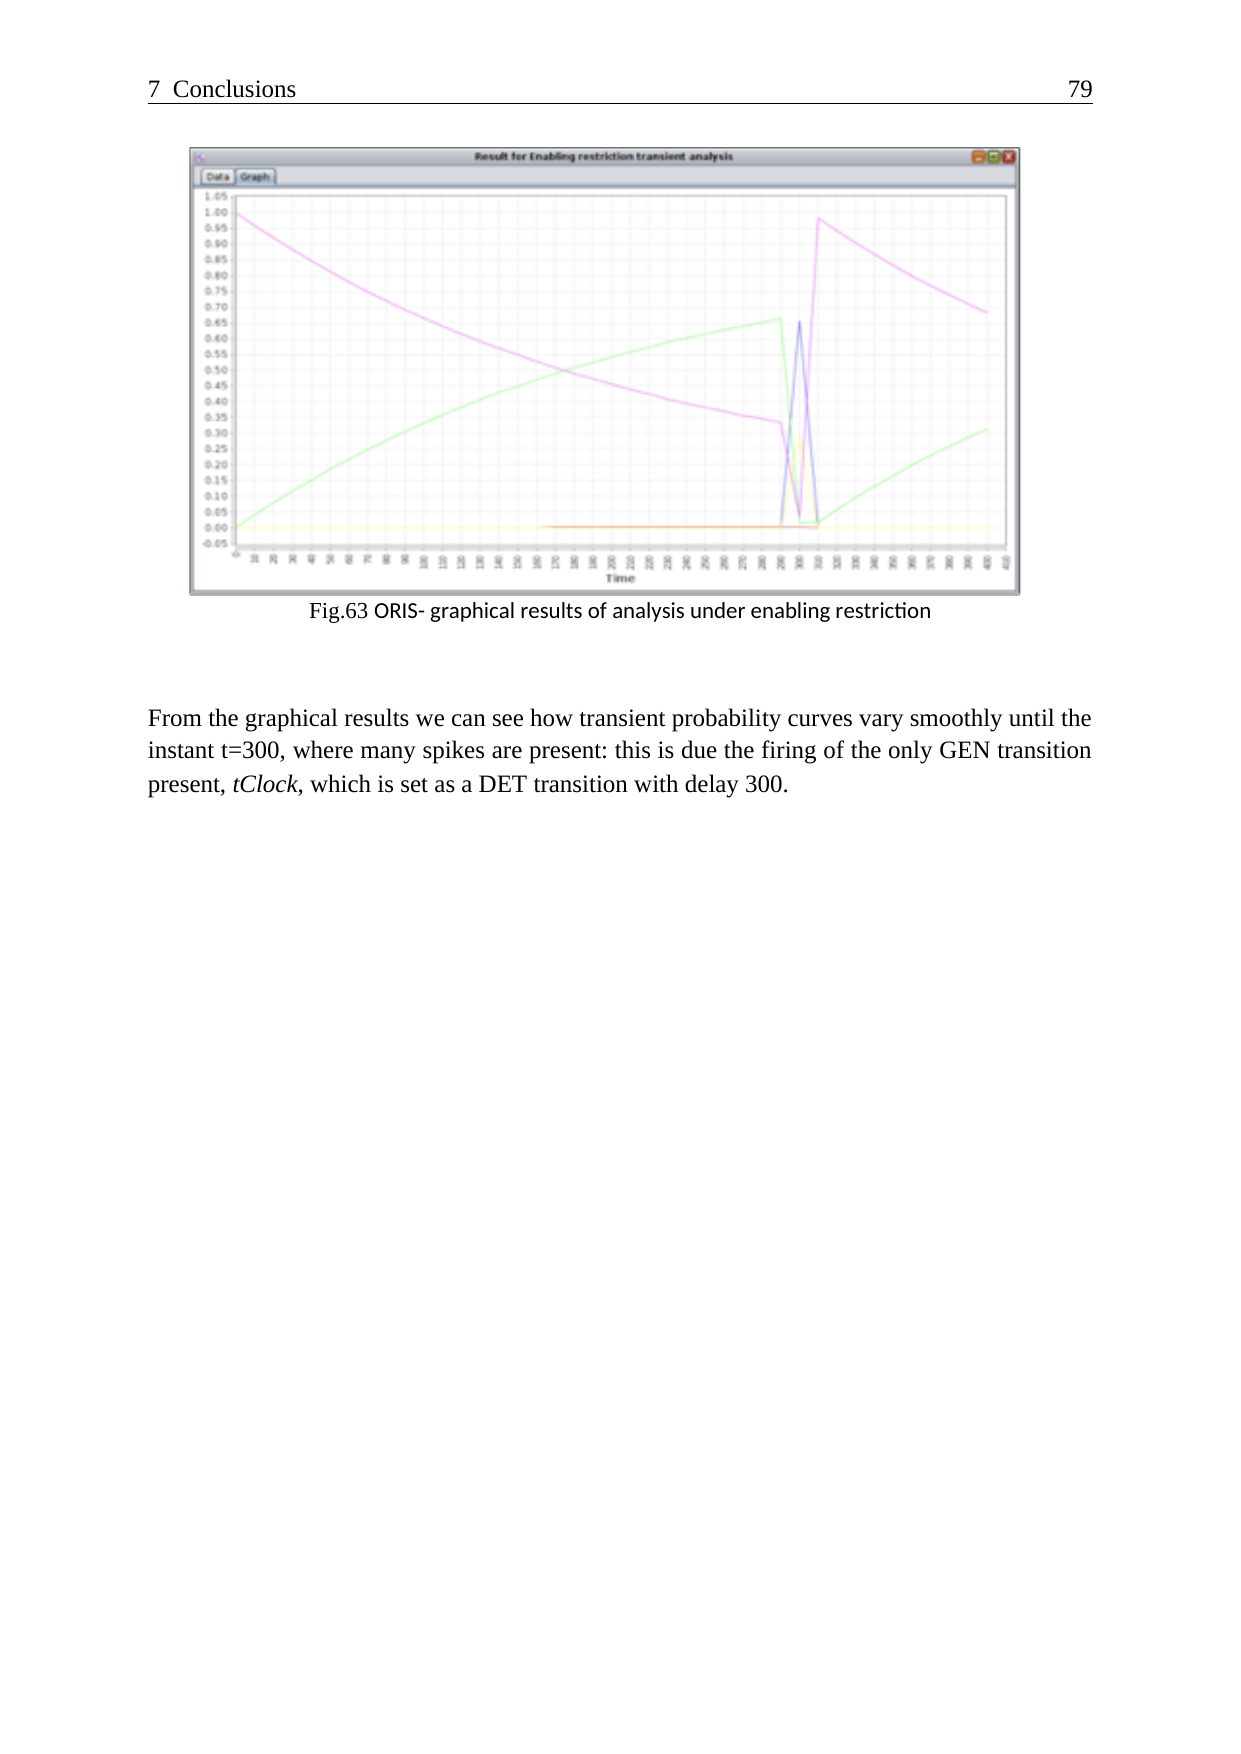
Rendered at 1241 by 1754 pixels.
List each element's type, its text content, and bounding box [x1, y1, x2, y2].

text Fig.63 ORIS- graphical results of analysis under enabling restriction [148, 596, 1093, 624]
text From the graphical results we can see how transient probability curves vary smoothly until the instant t=300, where many spikes are present: this is due the firing of the only GEN transition present, tClock, which is set as a DET transition with delay 300. [148, 703, 1093, 797]
picture [189, 147, 1021, 596]
